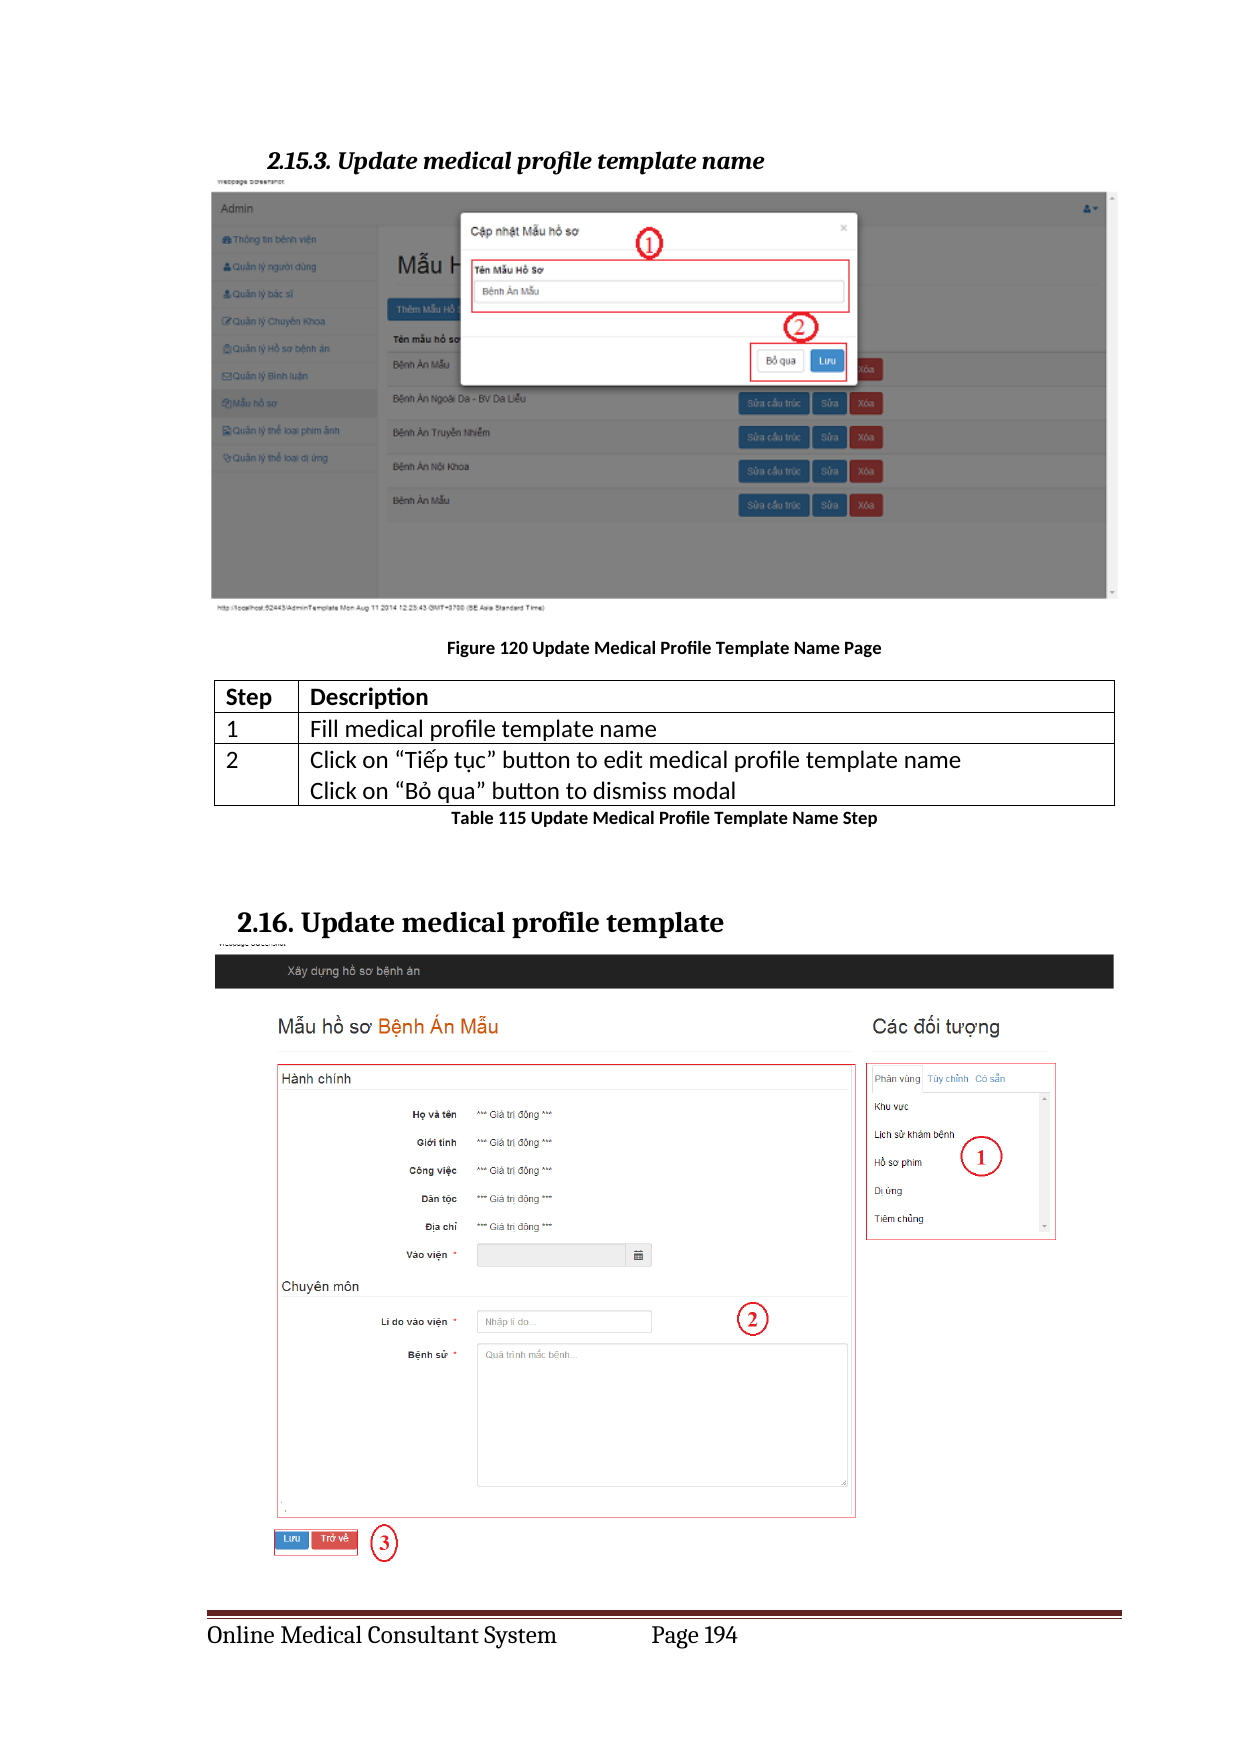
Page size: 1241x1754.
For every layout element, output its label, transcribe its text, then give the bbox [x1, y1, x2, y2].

subtitle Update medical profile template name [267, 147, 1122, 176]
subtitle Update medical profile template [237, 906, 1122, 939]
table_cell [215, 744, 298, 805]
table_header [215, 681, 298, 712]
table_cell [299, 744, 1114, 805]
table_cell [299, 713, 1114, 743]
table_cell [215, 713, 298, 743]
picture [211, 180, 1118, 612]
picture [215, 944, 1114, 1574]
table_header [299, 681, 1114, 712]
